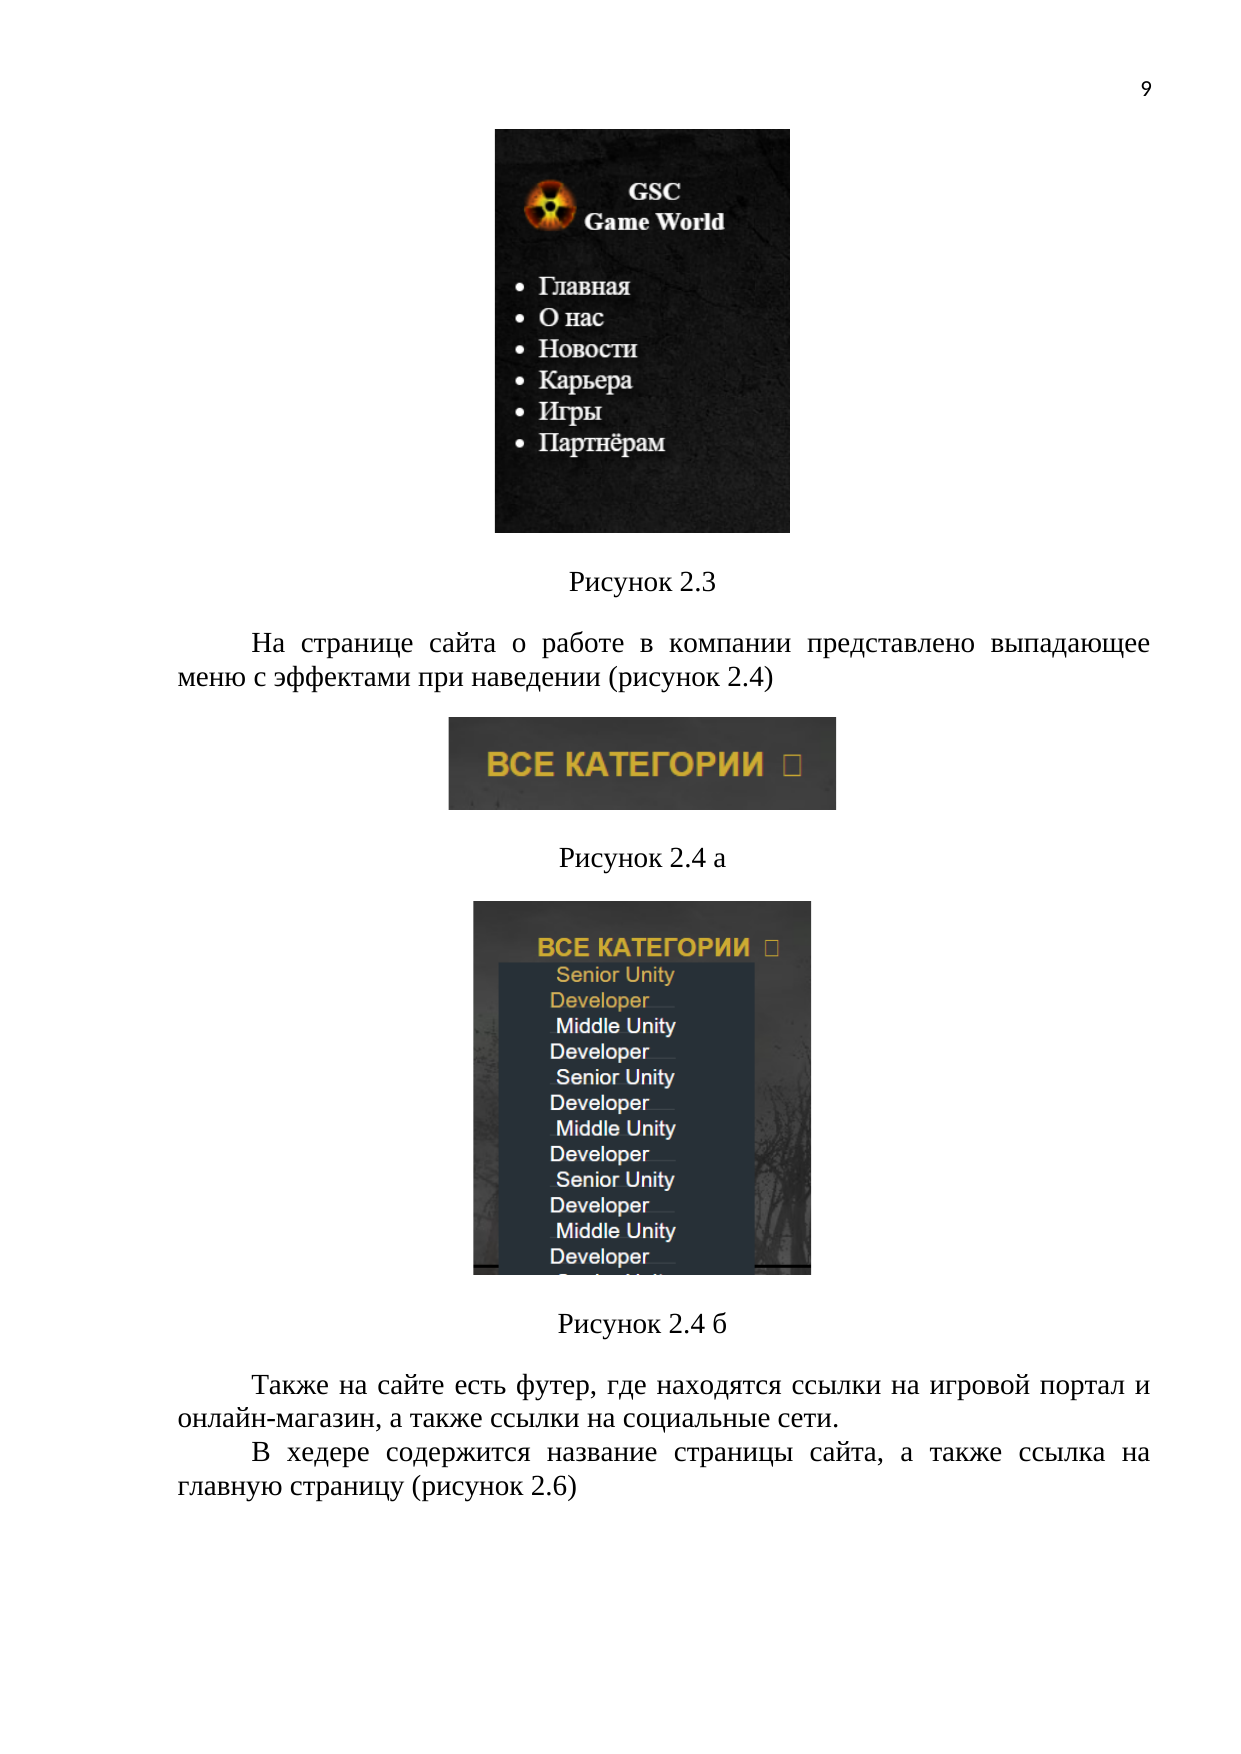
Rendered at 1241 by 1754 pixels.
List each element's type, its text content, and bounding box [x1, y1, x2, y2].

text Рисунок 2.4 а [118, 841, 1166, 874]
text На странице сайта о работе в компании представлено выпадающее меню с эффектами при наведении (рисунок 2.4) [177, 625, 1152, 692]
text В хедере содержится название страницы сайта, а также ссылка на главную страницу (рисунок 2.6) [177, 1434, 1152, 1501]
text Также на сайте есть футер, где находятся ссылки на игровой портал и онлайн-магазин, а также ссылки на социальные сети. [177, 1367, 1152, 1434]
picture [448, 717, 837, 810]
text Рисунок 2.4 б [118, 1306, 1166, 1339]
text Рисунок 2.3 [118, 564, 1166, 598]
picture [473, 901, 812, 1275]
picture [494, 129, 790, 533]
